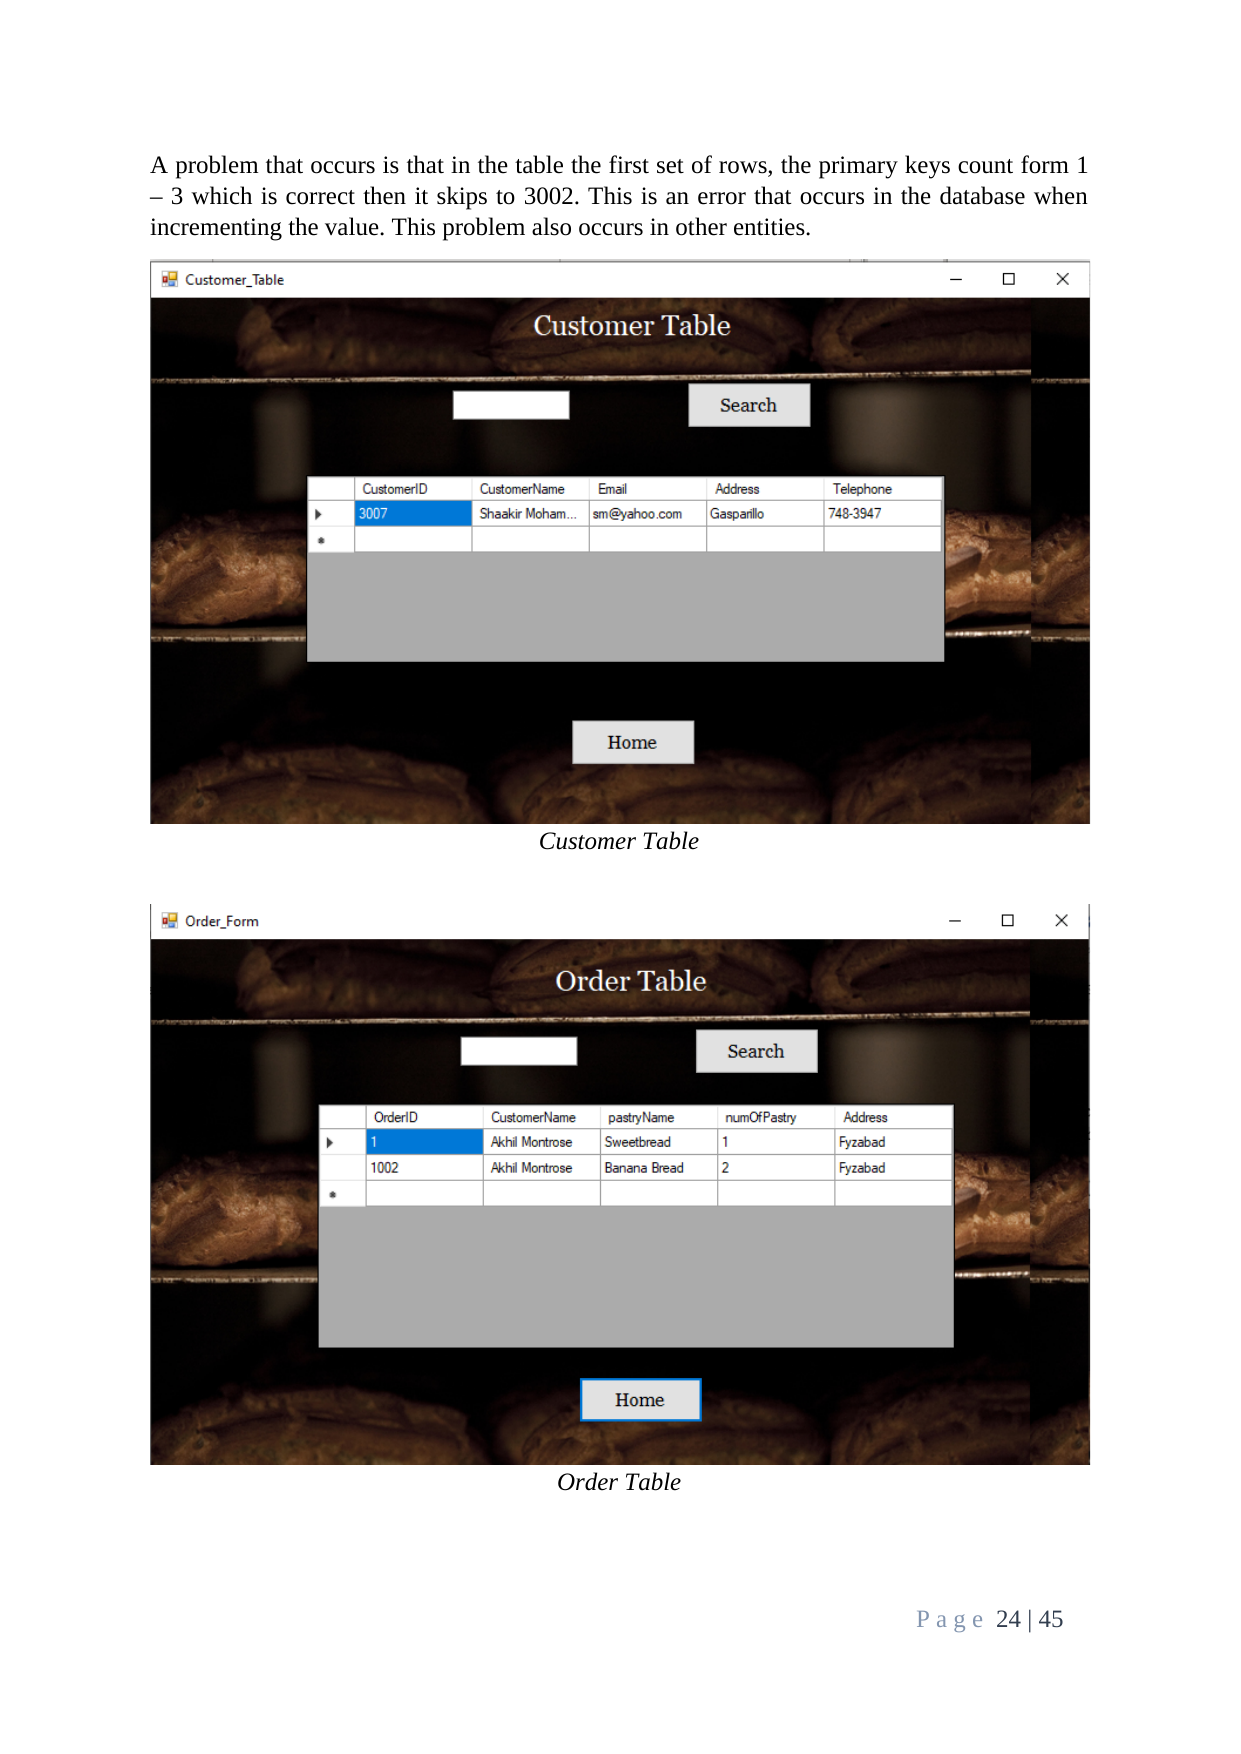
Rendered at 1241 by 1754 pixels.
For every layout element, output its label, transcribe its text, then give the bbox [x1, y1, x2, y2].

picture [150, 259, 1091, 824]
text Order Table [150, 1465, 1090, 1495]
text A problem that occurs is that in the table the first set of rows, the primary keys count form 1 – 3 which is correct then it skips to 3002. This is an error that occurs in the database when incrementing the value. This problem also occurs in other entities. [150, 150, 1090, 241]
picture [150, 904, 1091, 1465]
text Customer Table [150, 824, 1090, 886]
